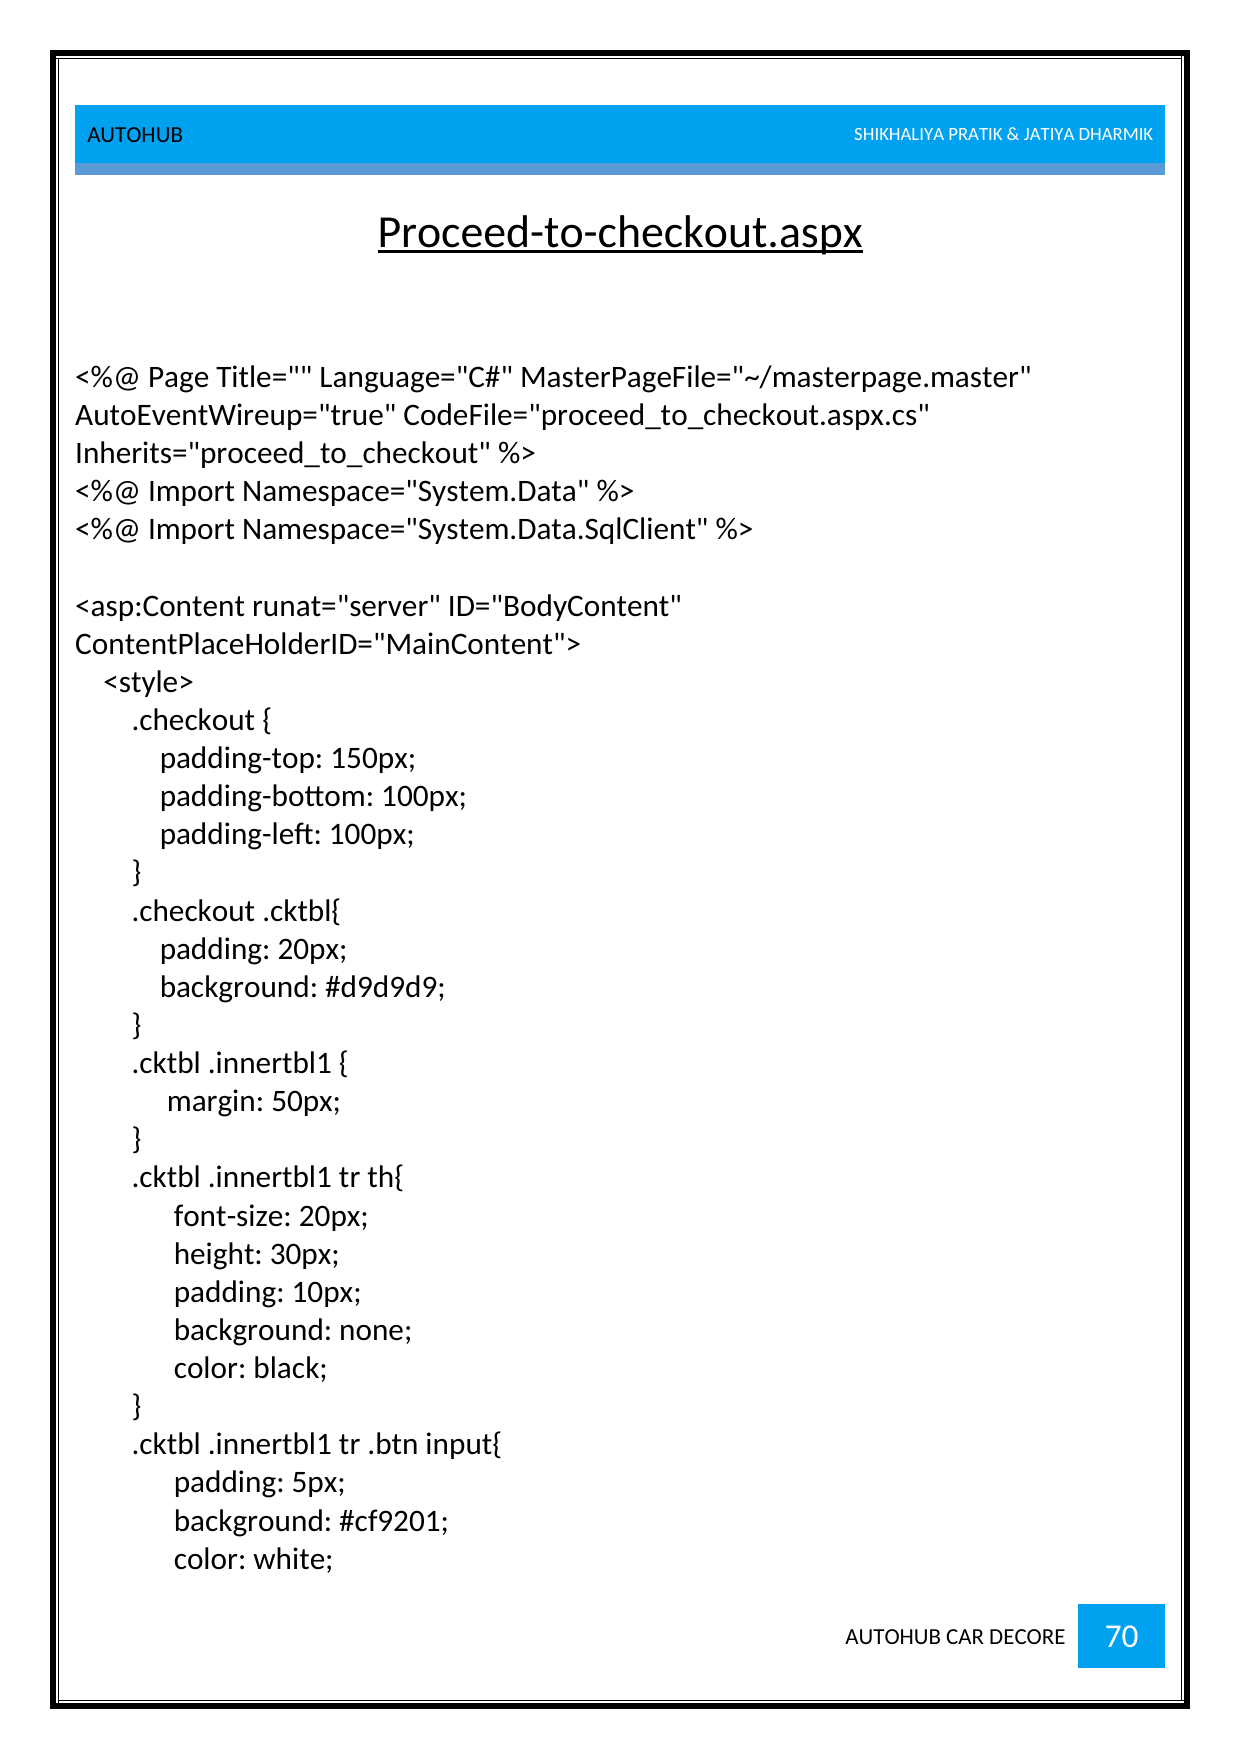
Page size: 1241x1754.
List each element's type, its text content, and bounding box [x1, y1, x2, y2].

text padding: 10px; [75, 1272, 1165, 1310]
text padding-left: 100px; [75, 814, 1165, 853]
text <asp:Content runat="server" ID="BodyContent" ContentPlaceHolderID="MainContent"> [75, 586, 1165, 662]
text <style> [75, 662, 1165, 700]
text height: 30px; [75, 1234, 1165, 1272]
text background: #cf9201; [75, 1501, 1165, 1539]
text <%@ Page Title="" Language="C#" MasterPageFile="~/masterpage.master" AutoEventWireup="true" CodeFile="proceed_to_checkout.aspx.cs" Inherits="proceed_to_checkout" %> [75, 357, 1165, 471]
text padding-bottom: 100px; [75, 776, 1165, 814]
text .cktbl .innertbl1 tr th{ [75, 1158, 1165, 1196]
text margin: 50px; [75, 1081, 1165, 1119]
text color: black; [75, 1348, 1165, 1386]
text Proceed-to-checkout.aspx [75, 203, 1165, 259]
text color: white; [75, 1539, 1165, 1577]
text } [75, 1119, 1165, 1158]
text padding-top: 150px; [75, 738, 1165, 776]
text <%@ Import Namespace="System.Data.SqlClient" %> [75, 509, 1165, 548]
text background: none; [75, 1310, 1165, 1348]
text } [75, 1005, 1165, 1043]
text font-size: 20px; [75, 1196, 1165, 1234]
text .checkout { [75, 700, 1165, 738]
text padding: 5px; [75, 1463, 1165, 1501]
text .checkout .cktbl{ [75, 891, 1165, 929]
text } [75, 1386, 1165, 1424]
text padding: 20px; [75, 929, 1165, 967]
text .cktbl .innertbl1 tr .btn input{ [75, 1424, 1165, 1463]
text <%@ Import Namespace="System.Data" %> [75, 471, 1165, 509]
text background: #d9d9d9; [75, 967, 1165, 1005]
text .cktbl .innertbl1 { [75, 1043, 1165, 1081]
text } [75, 853, 1165, 891]
